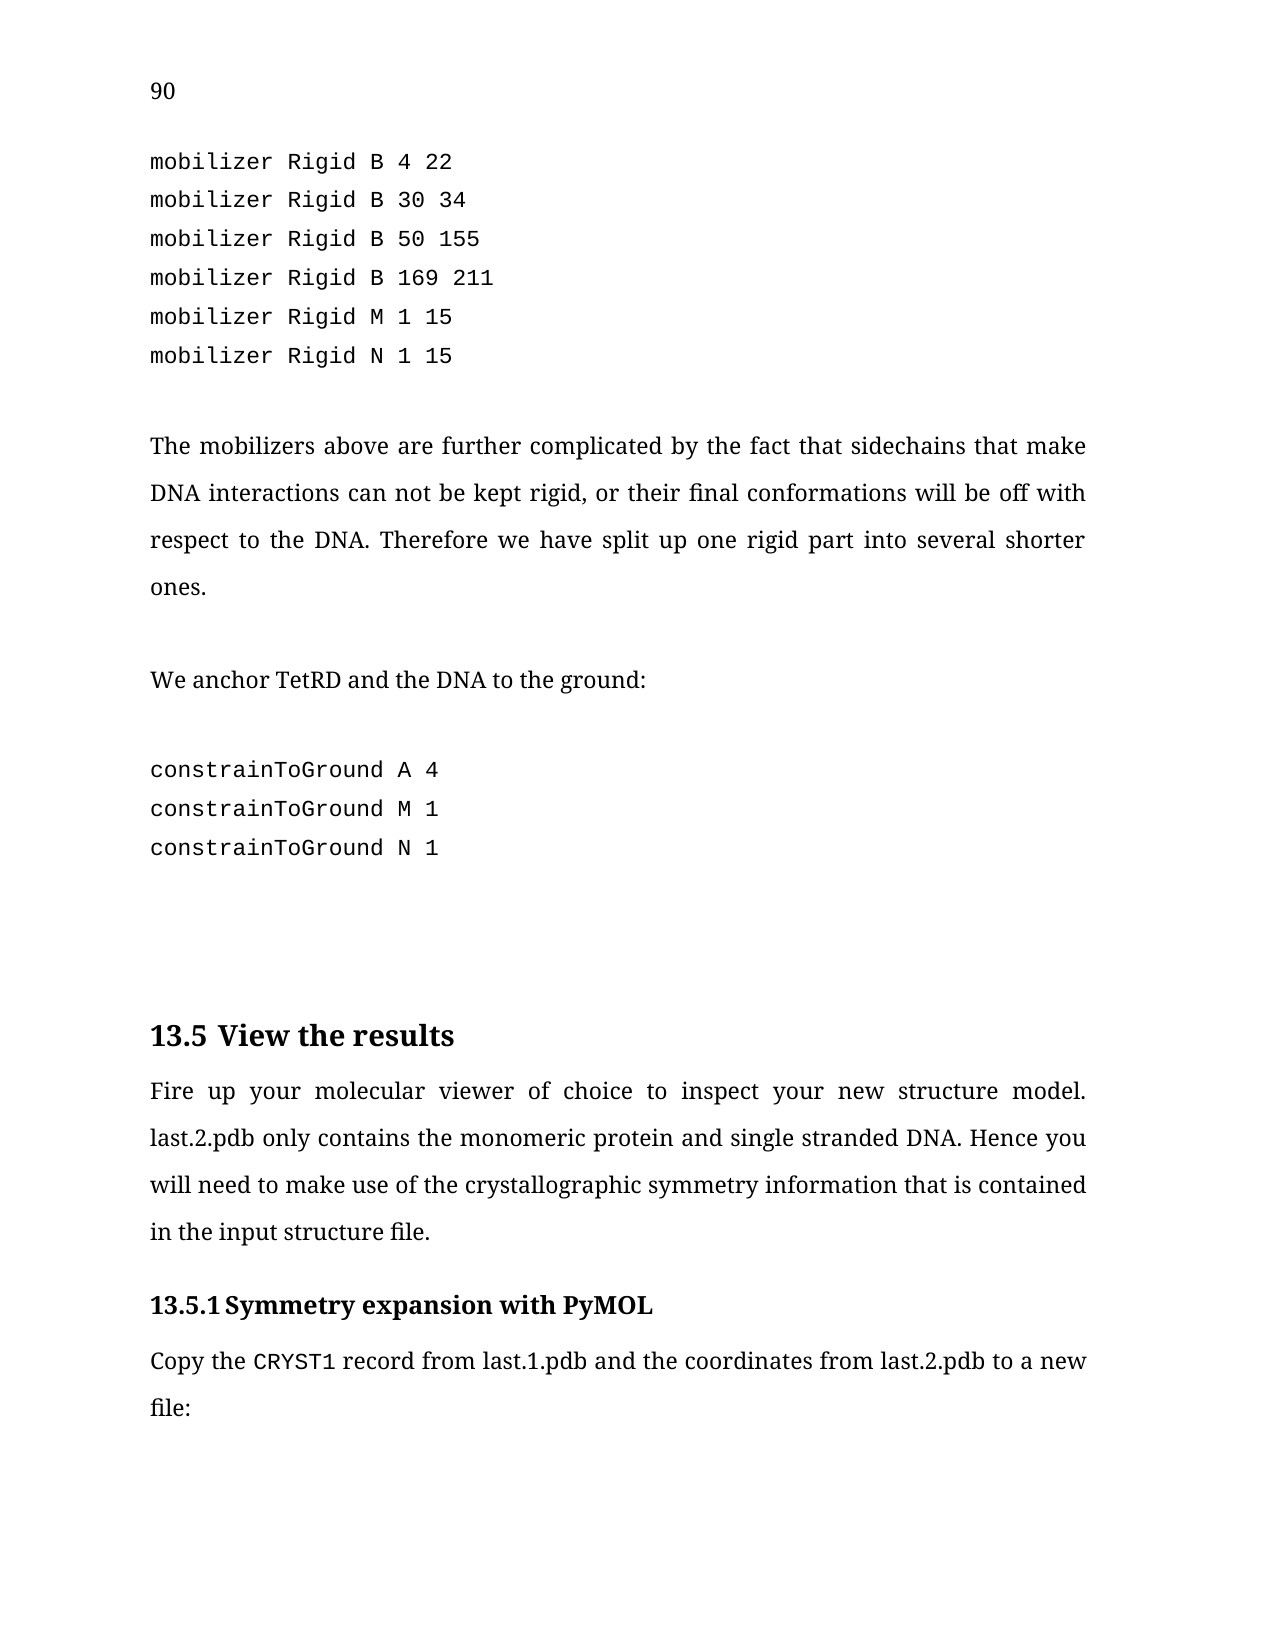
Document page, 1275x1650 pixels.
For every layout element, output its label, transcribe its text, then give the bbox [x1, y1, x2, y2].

subtitle View the results [150, 1015, 1087, 1055]
text constrainToGround N 1 [150, 836, 1087, 862]
text mobilizer Rigid B 4 22 [150, 150, 1087, 176]
text Fire up your molecular viewer of choice to inspect your new structure model. last.2.pdb only contains the monomeric protein and single stranded DNA. Hence you will need to make use of the crystallographic symmetry information that is contained in the input structure file. [150, 1075, 1087, 1247]
text mobilizer Rigid N 1 15 [150, 344, 1087, 370]
text The mobilizers above are further complicated by the fact that sidechains that make DNA interactions can not be kept rigid, or their final conformations will be off with respect to the DNA. Therefore we have split up one rigid part into several shorter ones. [150, 430, 1087, 602]
text mobilizer Rigid B 169 211 [150, 267, 1087, 292]
subtitle Symmetry expansion with PyMOL [150, 1287, 1087, 1321]
text Copy the CRYST1 record from last.1.pdb and the coordinates from last.2.pdb to a new file: [150, 1344, 1087, 1423]
text mobilizer Rigid M 1 15 [150, 305, 1087, 331]
text constrainToGround M 1 [150, 797, 1087, 823]
text mobilizer Rigid B 50 155 [150, 228, 1087, 254]
text mobilizer Rigid B 30 34 [150, 189, 1087, 215]
text We anchor TetRD and the DNA to the ground: [150, 664, 1087, 696]
text constrainToGround A 4 [150, 758, 1087, 784]
